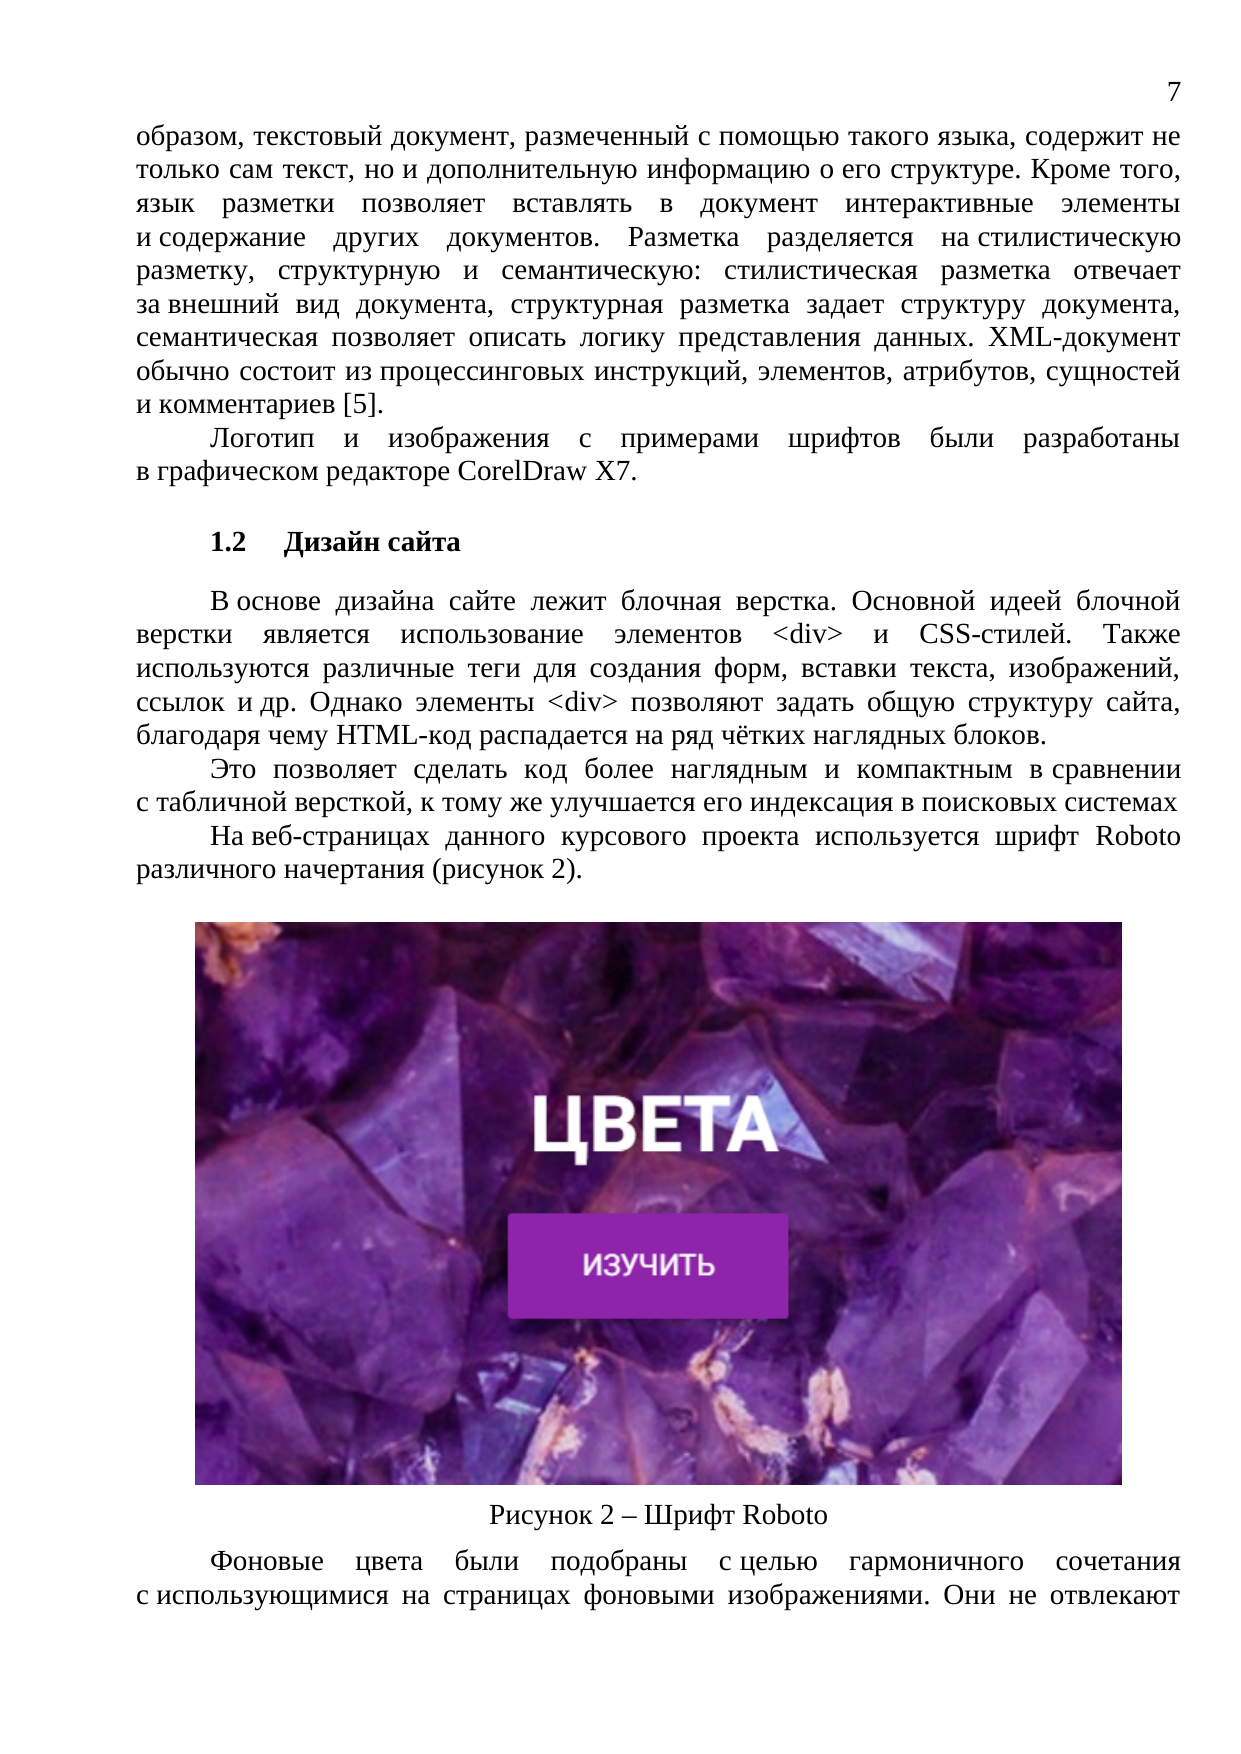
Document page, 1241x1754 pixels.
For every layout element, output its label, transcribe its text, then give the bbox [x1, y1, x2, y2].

text Рисунок 2 – Шрифт Roboto [136, 1497, 1181, 1531]
subtitle Дизайн сайта [136, 524, 1181, 558]
text Логотип и изображения с примерами шрифтов были разработаны в графическом редакторе CorelDraw X7. [136, 420, 1181, 487]
text В основе дизайна сайте лежит блочная верстка. Основной идеей блочной верстки является использование элементов <div> и CSS-стилей. Также используются различные теги для создания форм, вставки текста, изображений, ссылок и др. Однако элементы <div> позволяют задать общую структуру сайта, благодаря чему HTML-код распадается на ряд чётких наглядных блоков. [136, 583, 1181, 751]
text На веб-страницах данного курсового проекта используется шрифт Roboto различного начертания (рисунок 2). [136, 818, 1181, 885]
picture [195, 922, 1122, 1485]
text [136, 1543, 1181, 1611]
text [136, 118, 1181, 420]
text Это позволяет сделать код более наглядным и компактным в сравнении с табличной версткой, к тому же улучшается его индексация в поисковых системах [136, 751, 1181, 818]
